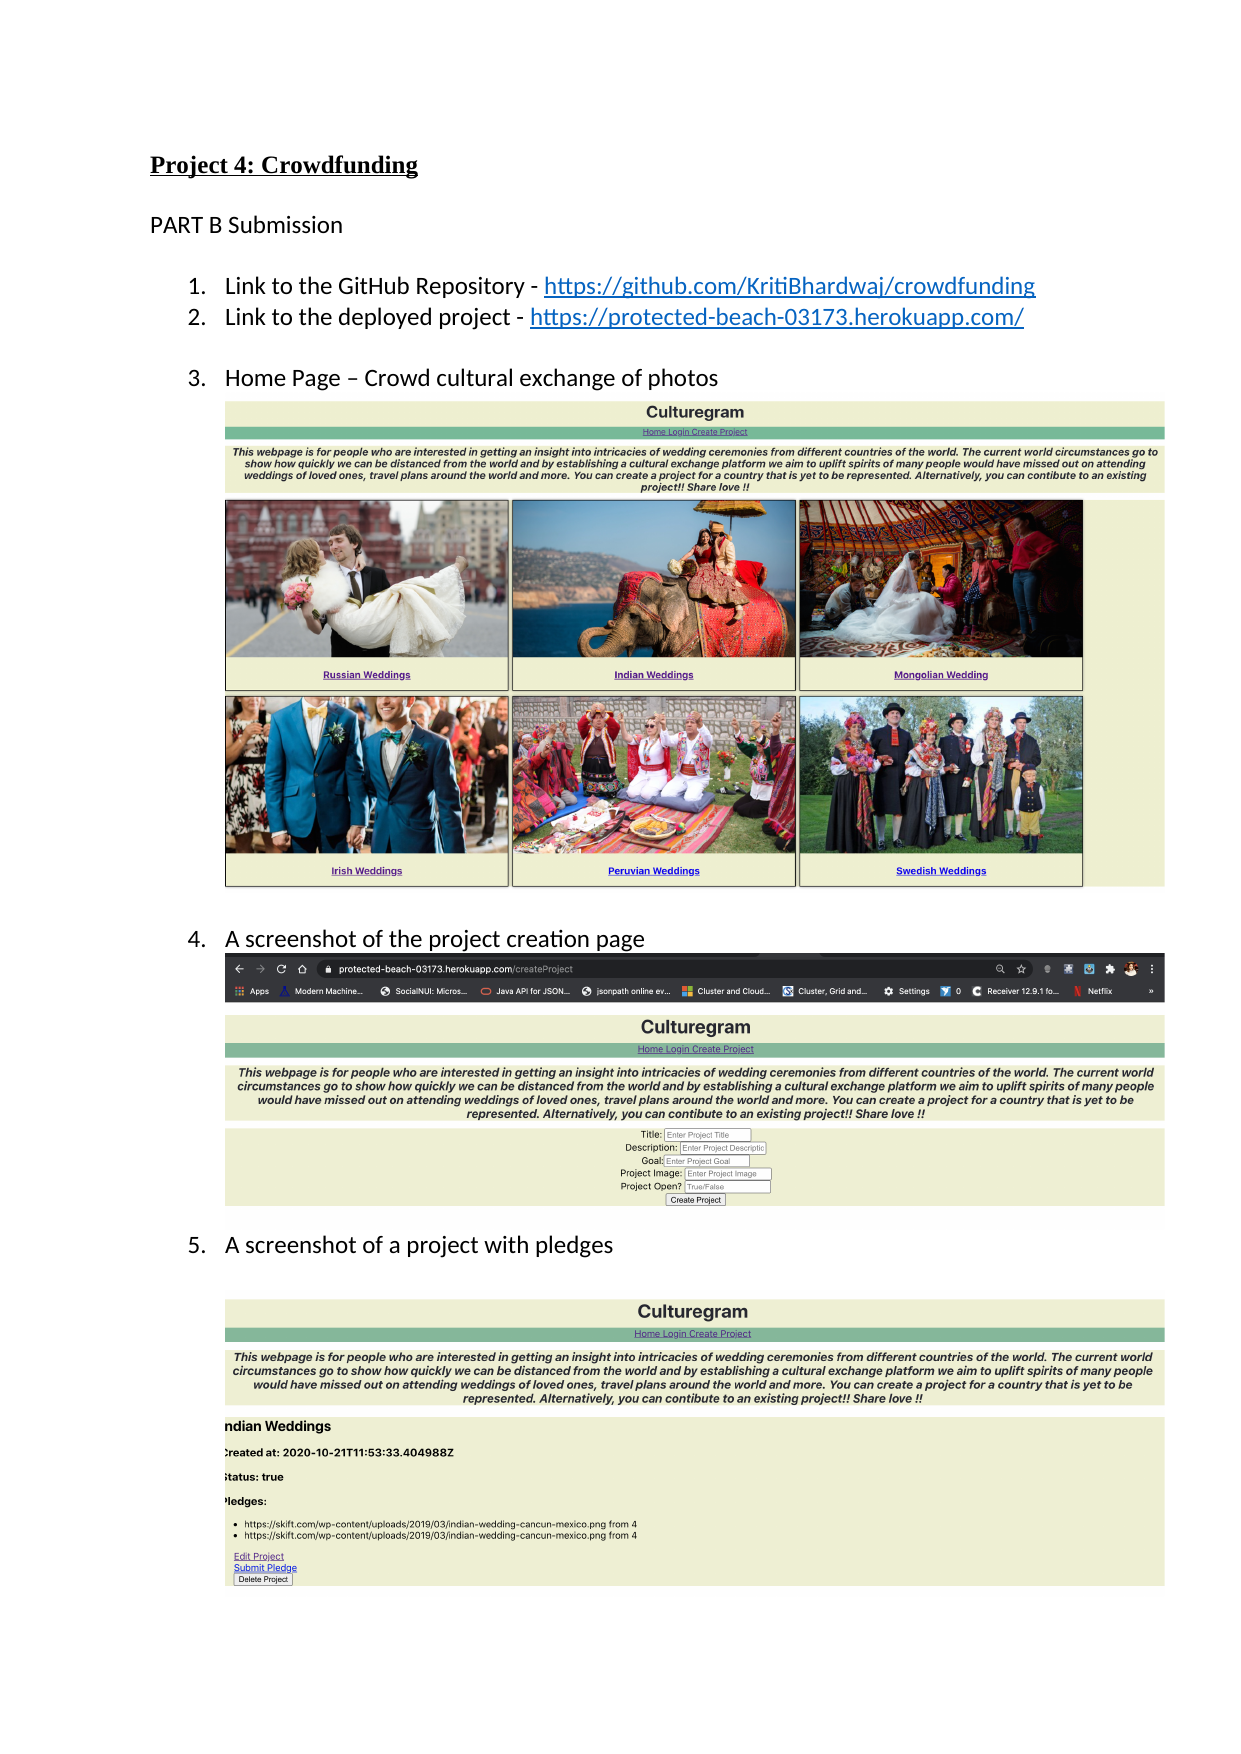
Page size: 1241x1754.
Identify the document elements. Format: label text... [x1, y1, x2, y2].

picture [225, 1290, 1165, 1597]
list A screenshot of a project with pledges [187, 1229, 1090, 1260]
text PART B Submission [150, 209, 1090, 240]
picture [225, 392, 1165, 893]
picture [225, 953, 1165, 1230]
list A screenshot of the project creation page [187, 923, 1090, 954]
text Project 4: Crowdfunding [150, 150, 1090, 179]
list Link to the GitHub Repository - https://github.com/KritiBhardwaj/crowdfunding [187, 270, 1090, 301]
list Home Page – Crowd cultural exchange of photos [187, 362, 1090, 392]
list Link to the deployed project - https://protected-beach-03173.herokuapp.com/ [187, 301, 1090, 331]
